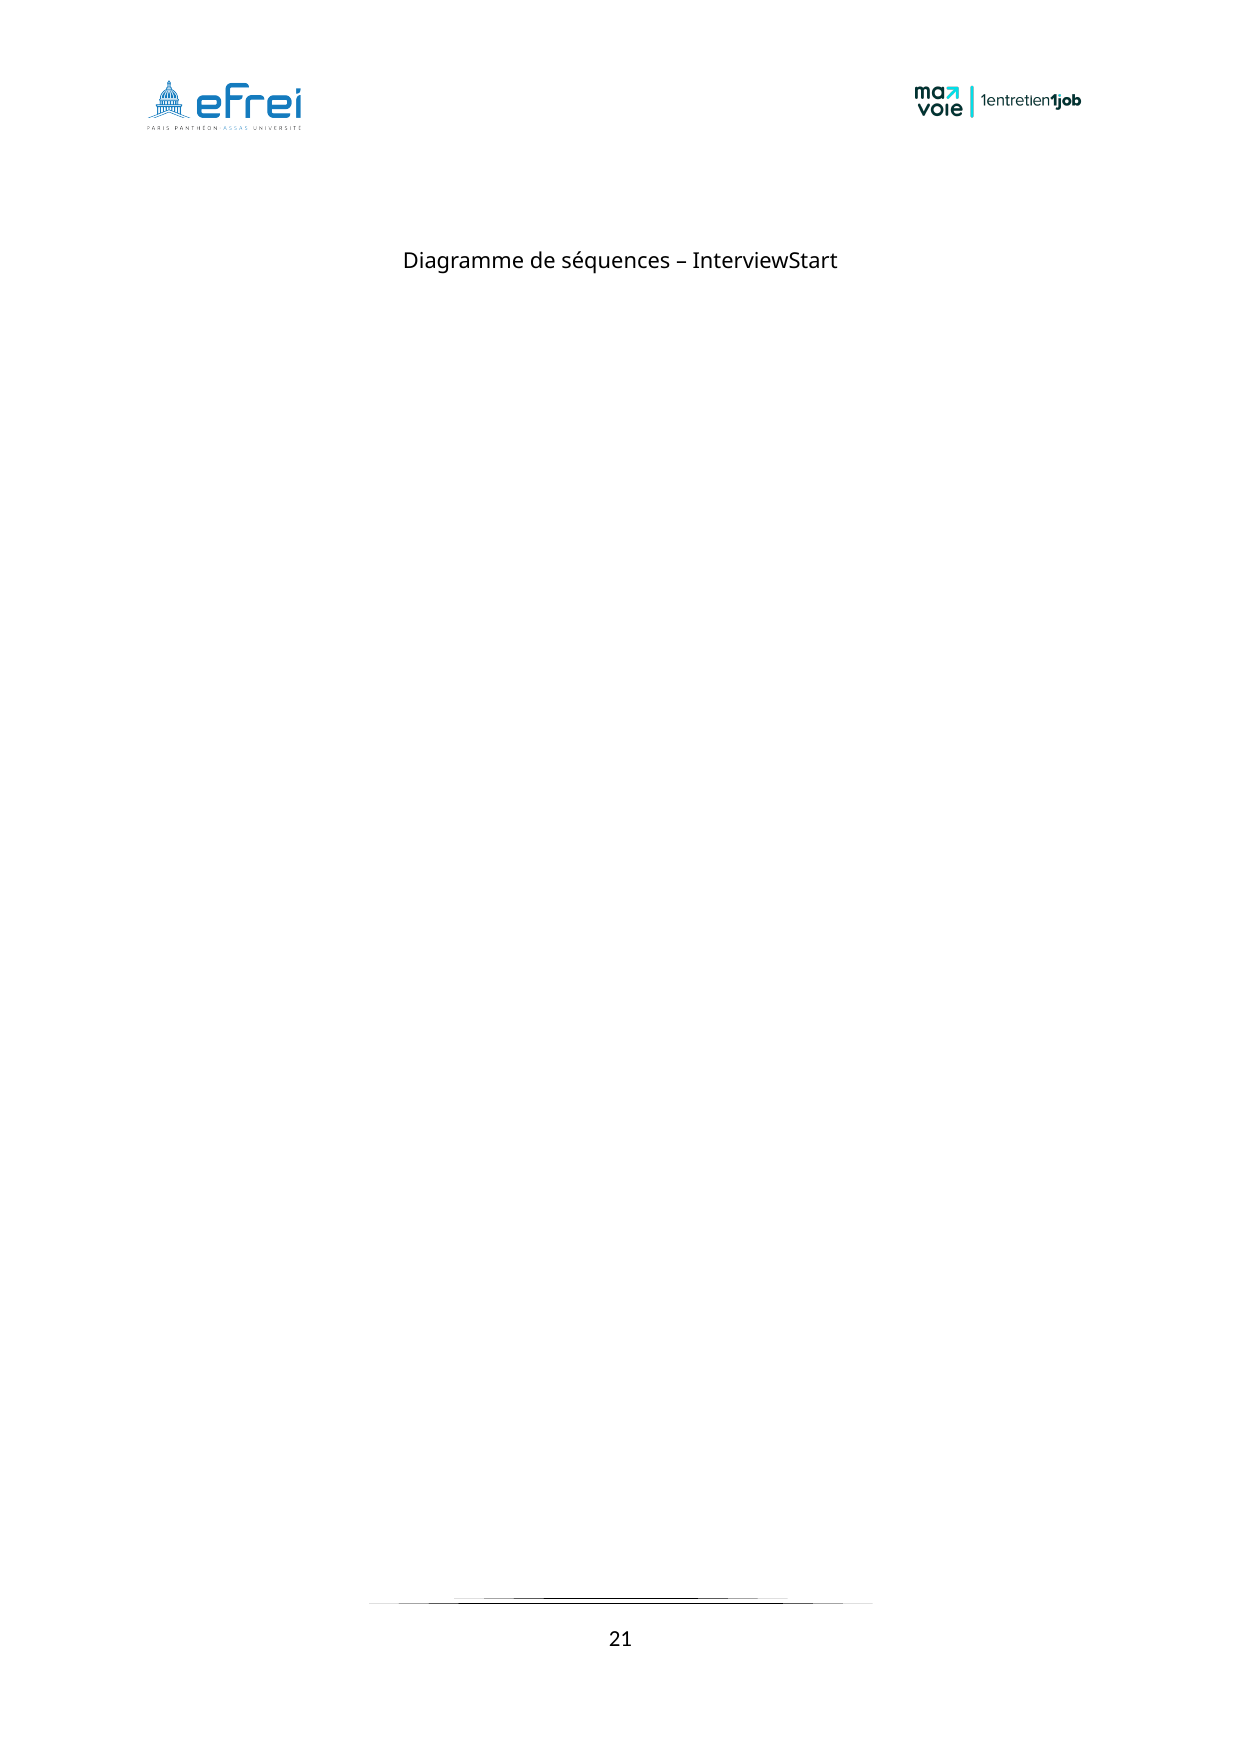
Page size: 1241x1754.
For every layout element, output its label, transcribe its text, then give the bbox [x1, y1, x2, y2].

text Diagramme de séquences – InterviewStart [148, 245, 1093, 275]
picture [147, 80, 301, 130]
picture [903, 73, 1093, 130]
